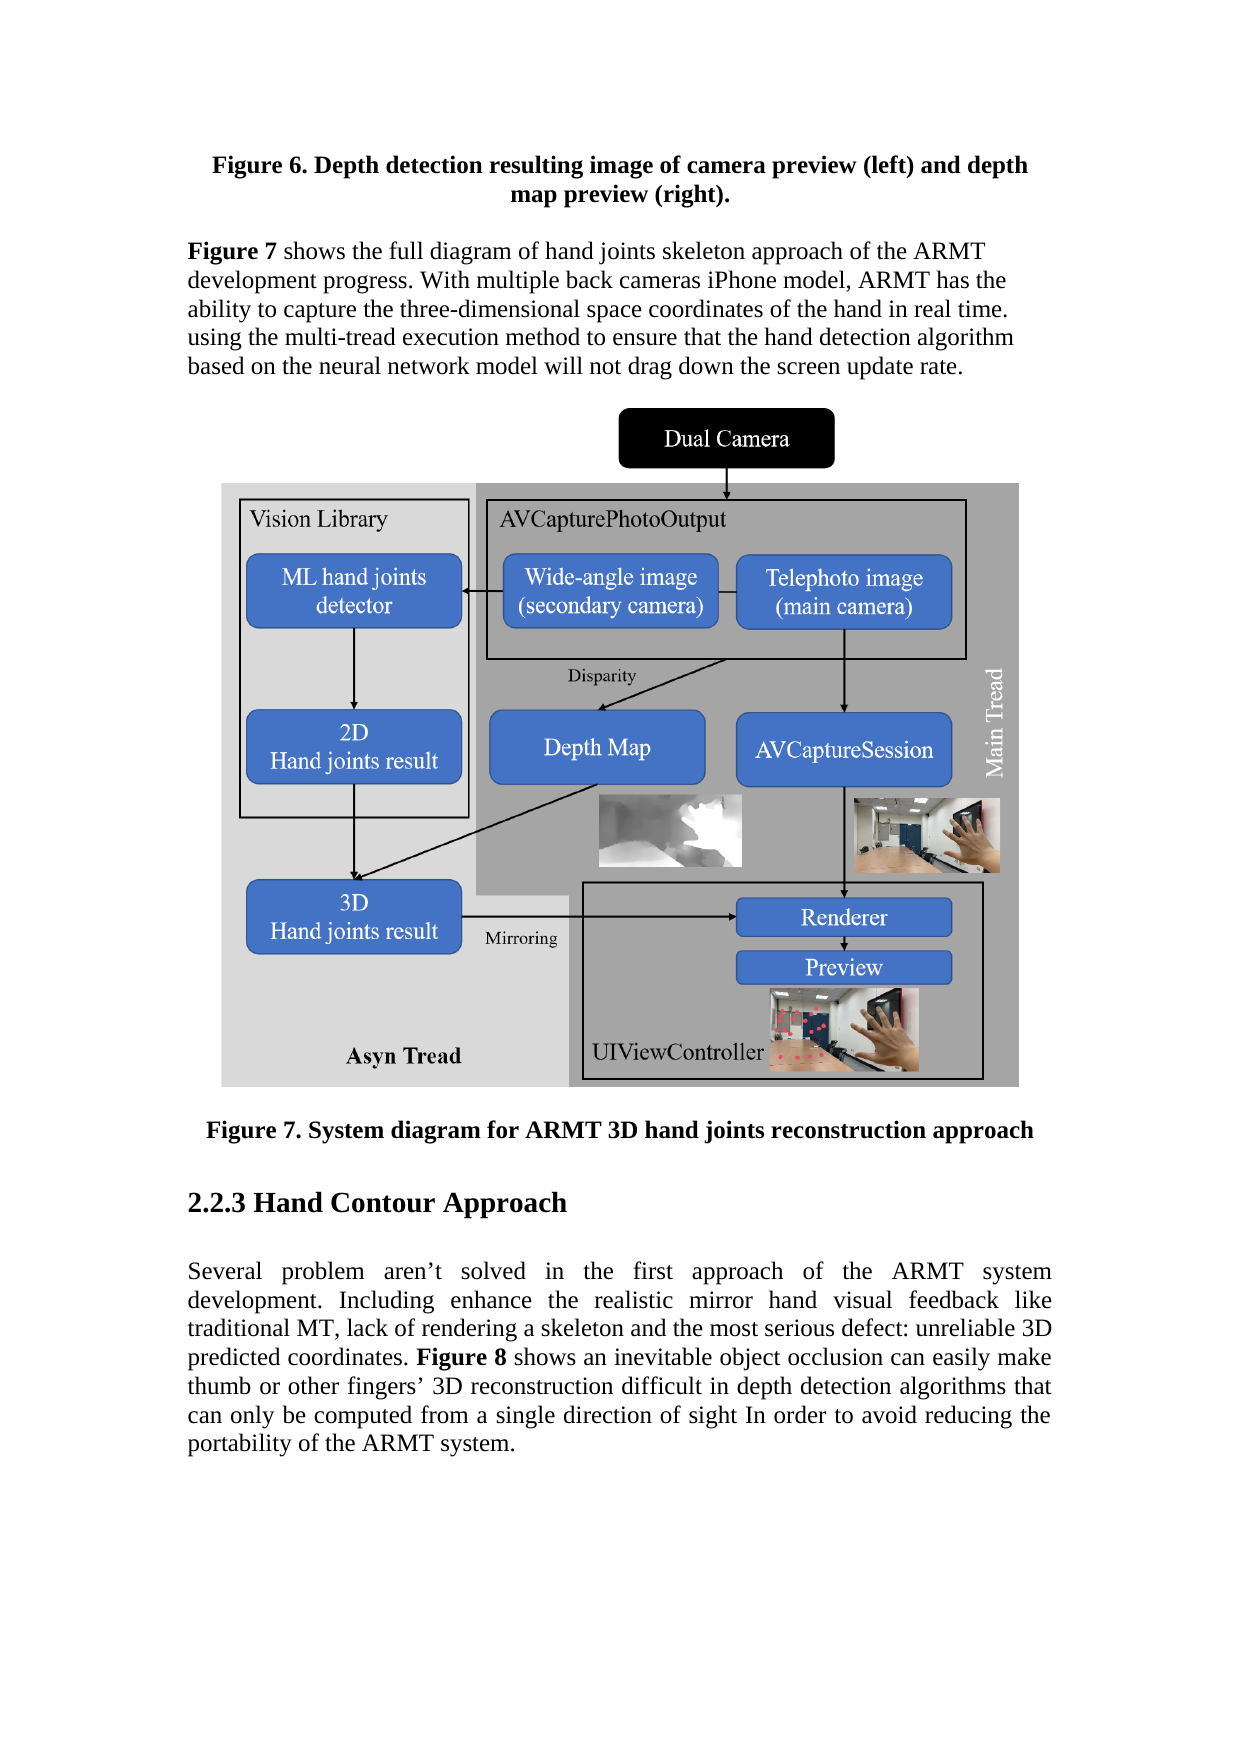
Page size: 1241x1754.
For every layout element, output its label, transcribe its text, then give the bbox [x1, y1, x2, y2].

text Figure 7. System diagram for ARMT 3D hand joints reconstruction approach [187, 1115, 1053, 1144]
text Figure 7 shows the full diagram of hand joints skeleton approach of the ARMT development progress. With multiple back cameras iPhone model, ARMT has the ability to capture the three-dimensional space coordinates of the hand in real time. using the multi-tread execution method to ensure that the hand detection algorithm based on the neural network model will not drag down the screen update rate. [187, 236, 1053, 380]
text Figure 6. Depth detection resulting image of camera preview (left) and depth map preview (right). [187, 150, 1053, 207]
subtitle 2.2.3 Hand Contour Approach [187, 1185, 1053, 1219]
picture [221, 408, 1019, 1087]
text Several problem aren’t solved in the first approach of the ARMT system development. Including enhance the realistic mirror hand visual feedback like traditional MT, lack of rendering a skeleton and the most serious defect: unreliable 3D predicted coordinates. Figure 8 shows an inevitable object occlusion can easily make thumb or other fingers’ 3D reconstruction difficult in depth detection algorithms that can only be computed from a single direction of sight In order to avoid reducing the portability of the ARMT system. [187, 1256, 1053, 1457]
